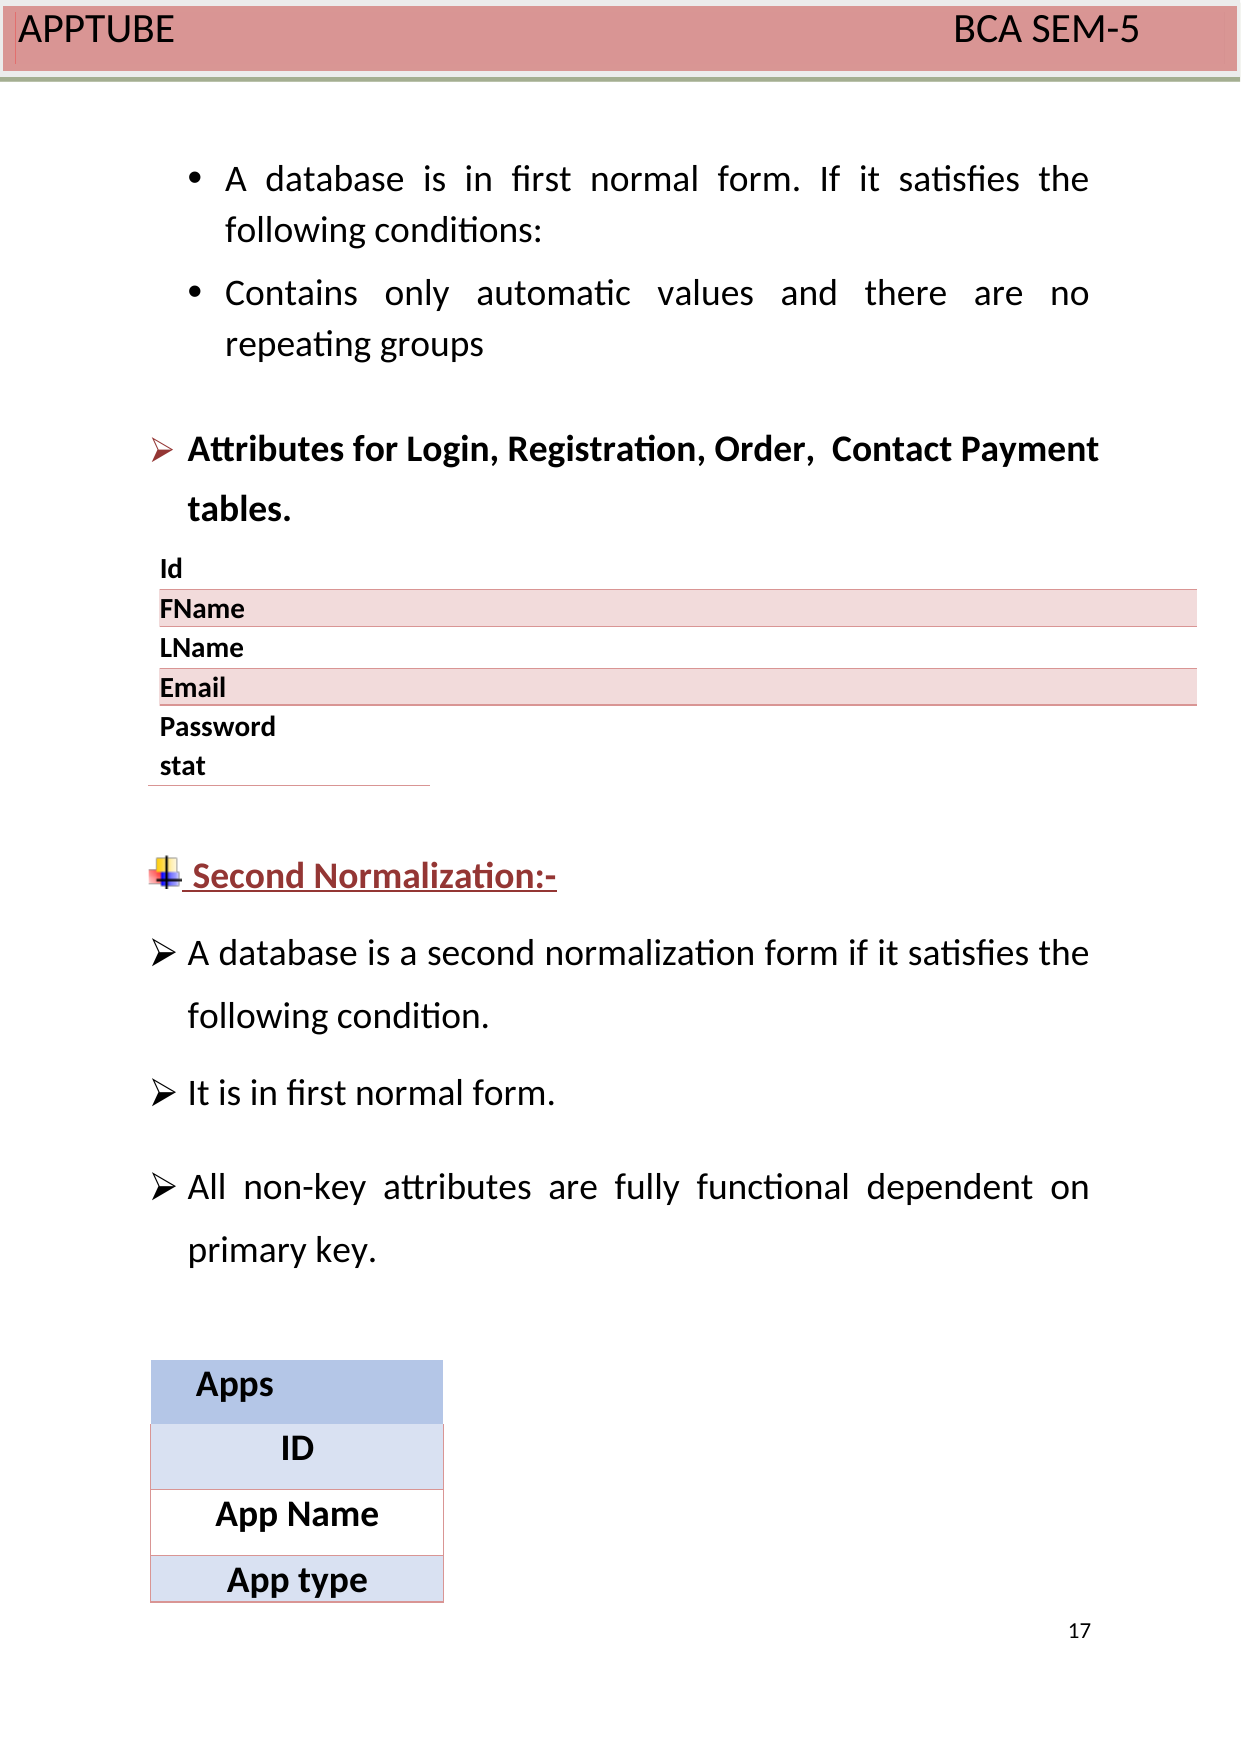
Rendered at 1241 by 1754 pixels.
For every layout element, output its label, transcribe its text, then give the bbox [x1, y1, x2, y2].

text stat [159, 747, 1197, 783]
text Email [159, 669, 1197, 706]
list It is in first normal form. [150, 1050, 1091, 1127]
text Id [159, 550, 1197, 586]
list Contains only automatic values and there are no repeating groups [187, 266, 1091, 366]
table_cell App Name [151, 1490, 443, 1554]
list Attributes for Login, Registration, Order, Contact Payment tables. [150, 412, 1144, 531]
picture [0, 77, 1241, 82]
text Second Normalization:- [148, 852, 1197, 897]
text FName [159, 590, 1197, 627]
picture [3, 12, 1237, 64]
text Password [159, 708, 1197, 744]
table_cell ID [151, 1424, 443, 1489]
text LName [159, 629, 1197, 665]
table_header Apps [151, 1360, 443, 1424]
list A database is a second normalization form if it satisfies the following condition. [150, 910, 1091, 1038]
table_cell App type [151, 1556, 443, 1601]
list All non-key attributes are fully functional dependent on primary key. [150, 1143, 1091, 1272]
list A database is in first normal form. If it satisfies the following conditions: [187, 152, 1091, 252]
picture [148, 854, 182, 889]
